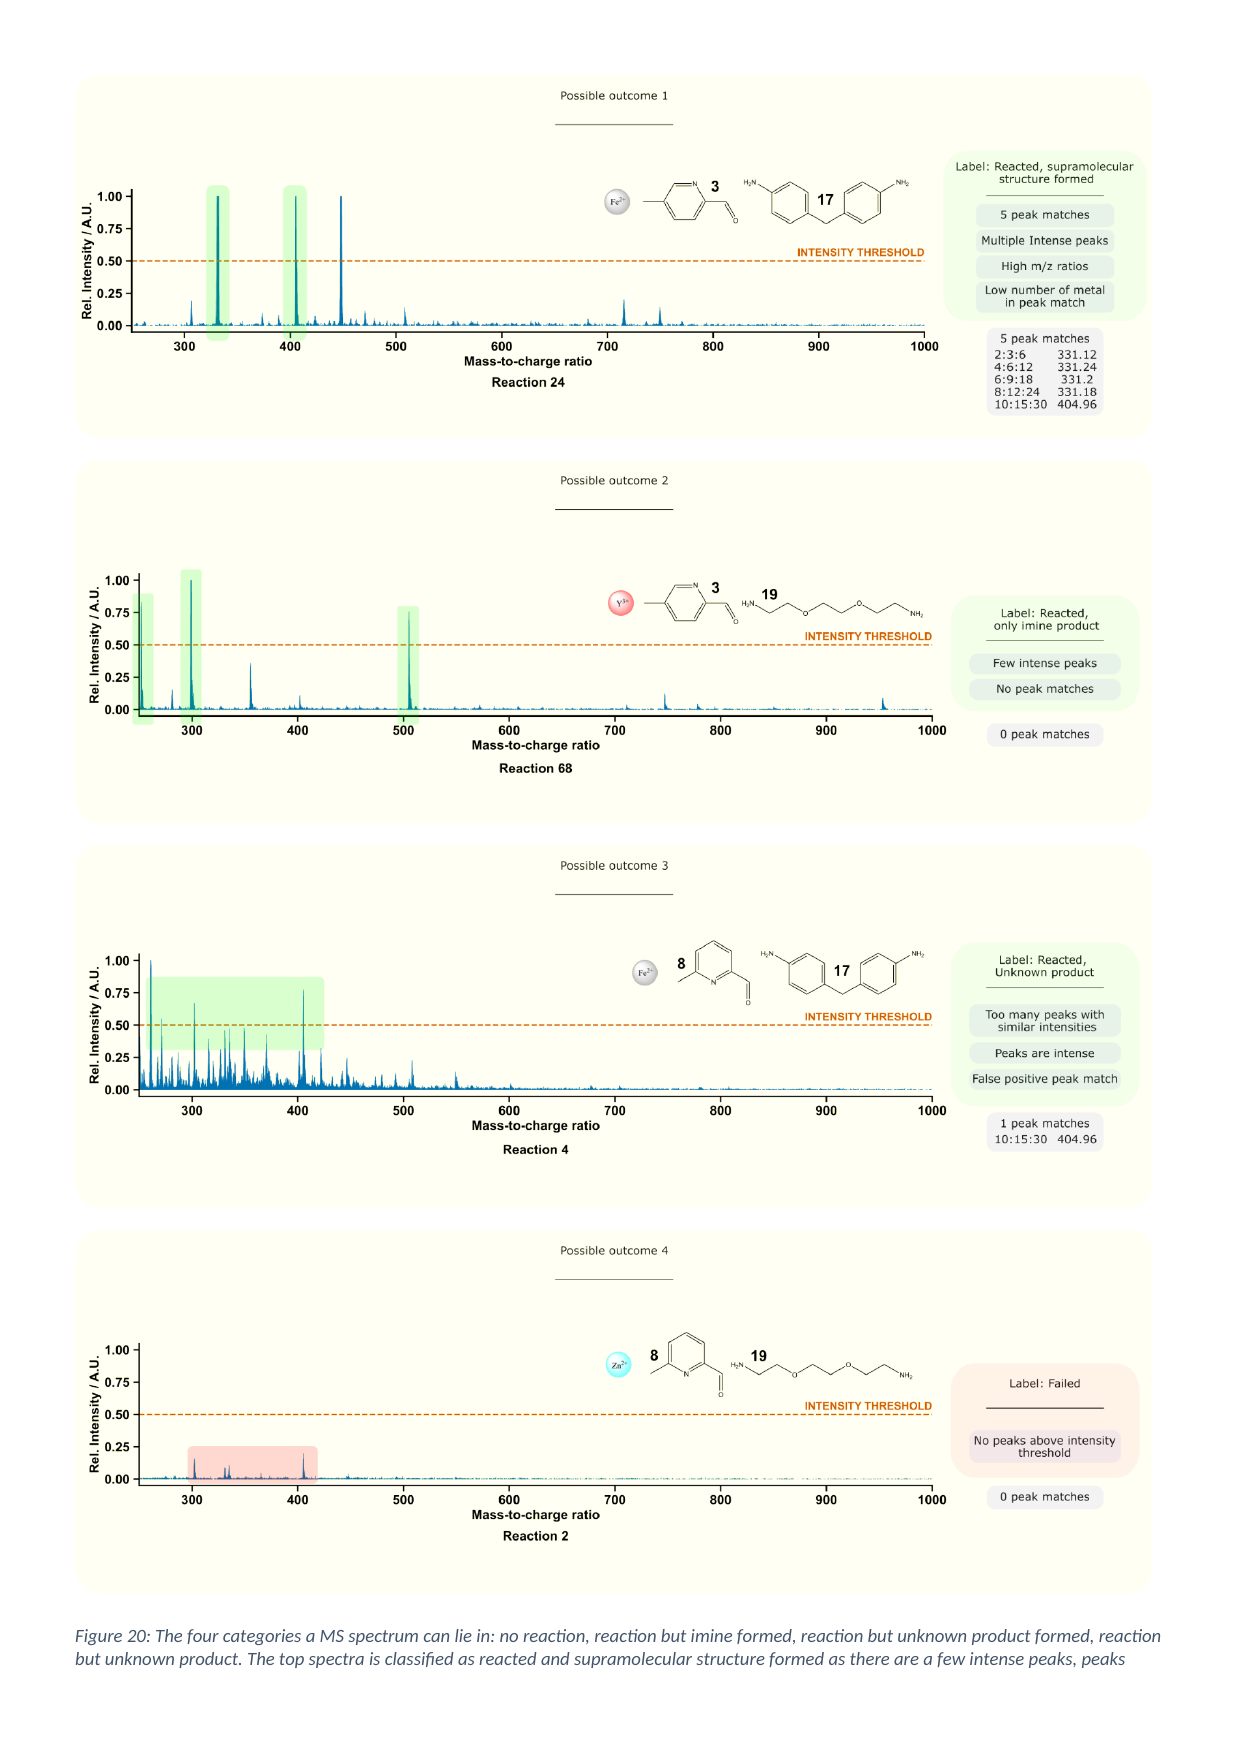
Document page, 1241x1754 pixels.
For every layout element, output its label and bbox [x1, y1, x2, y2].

text [75, 1624, 1165, 1670]
picture [75, 75, 1153, 1606]
